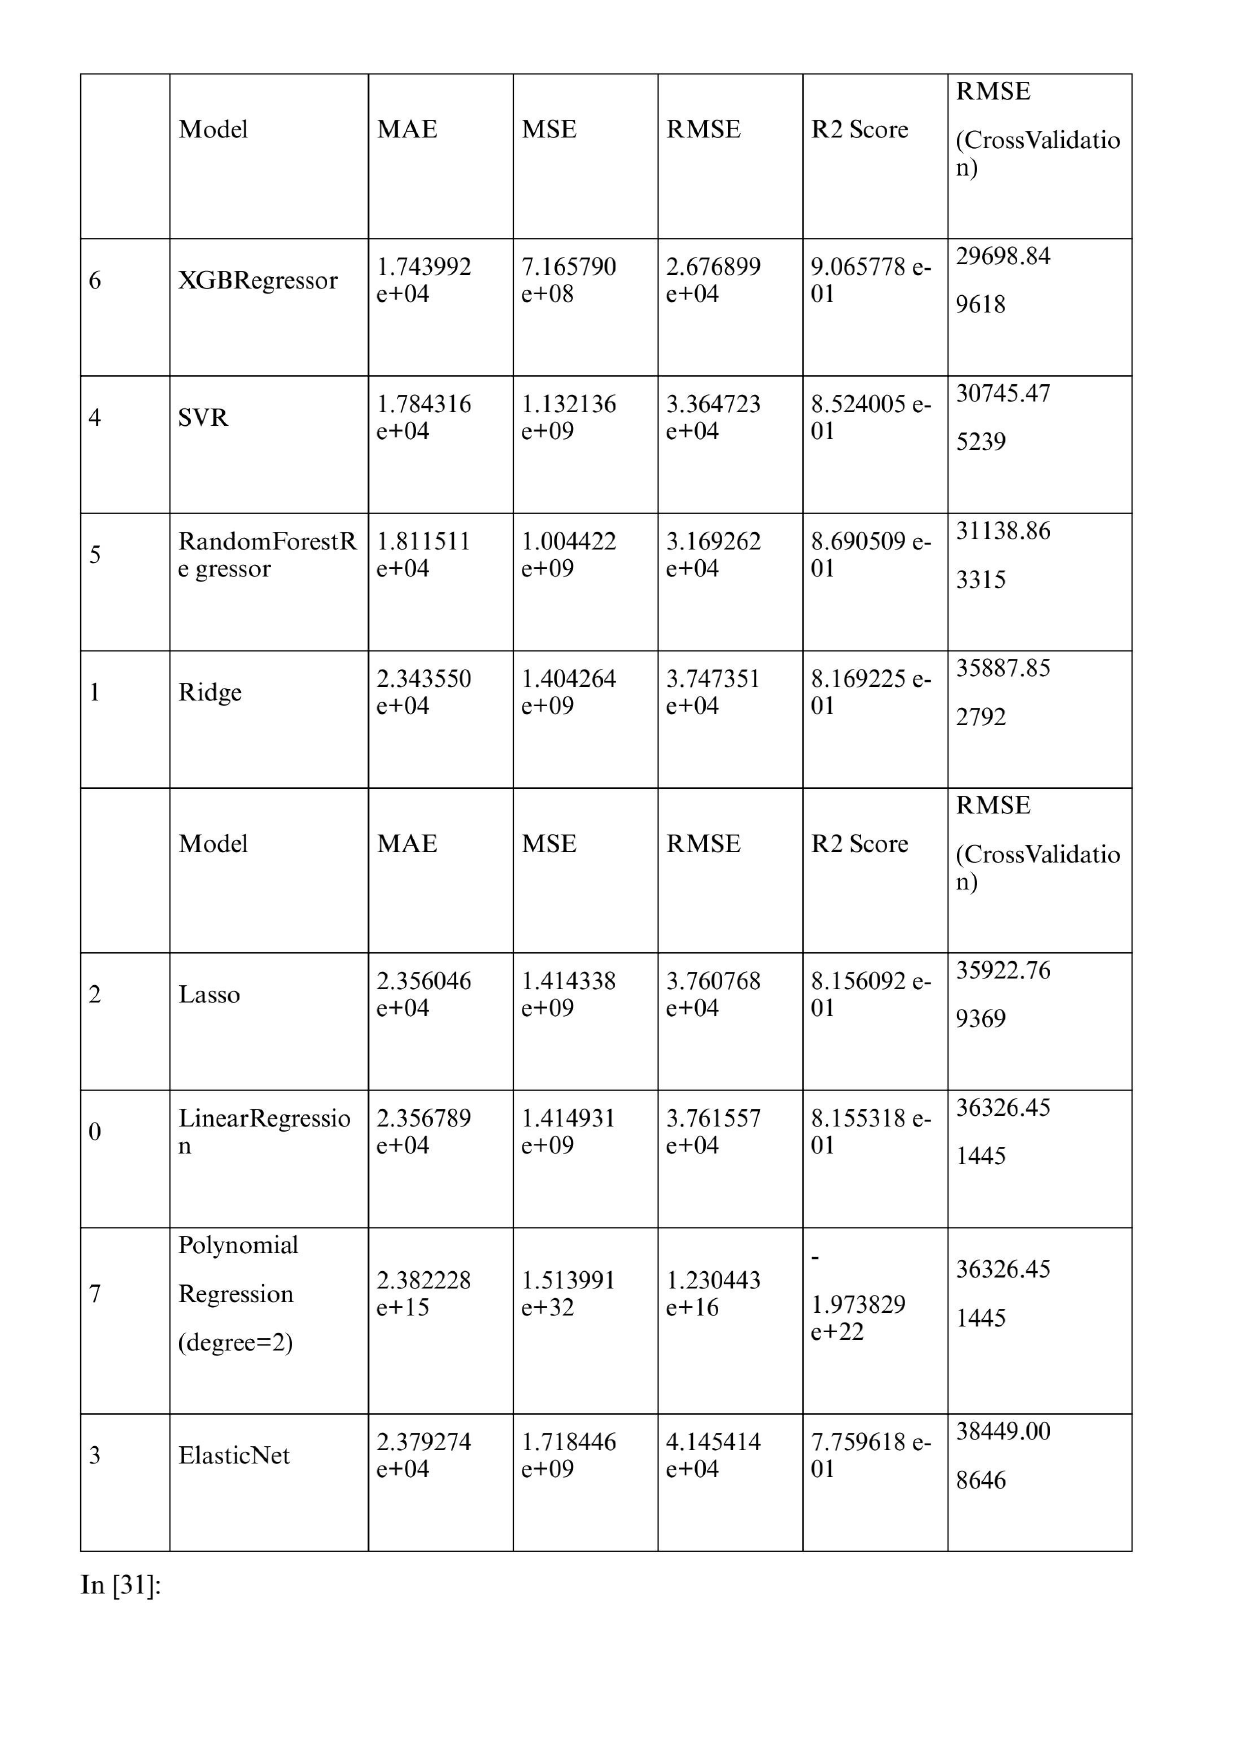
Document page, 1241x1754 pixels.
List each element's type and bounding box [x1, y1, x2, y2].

picture [77, 72, 1135, 1603]
